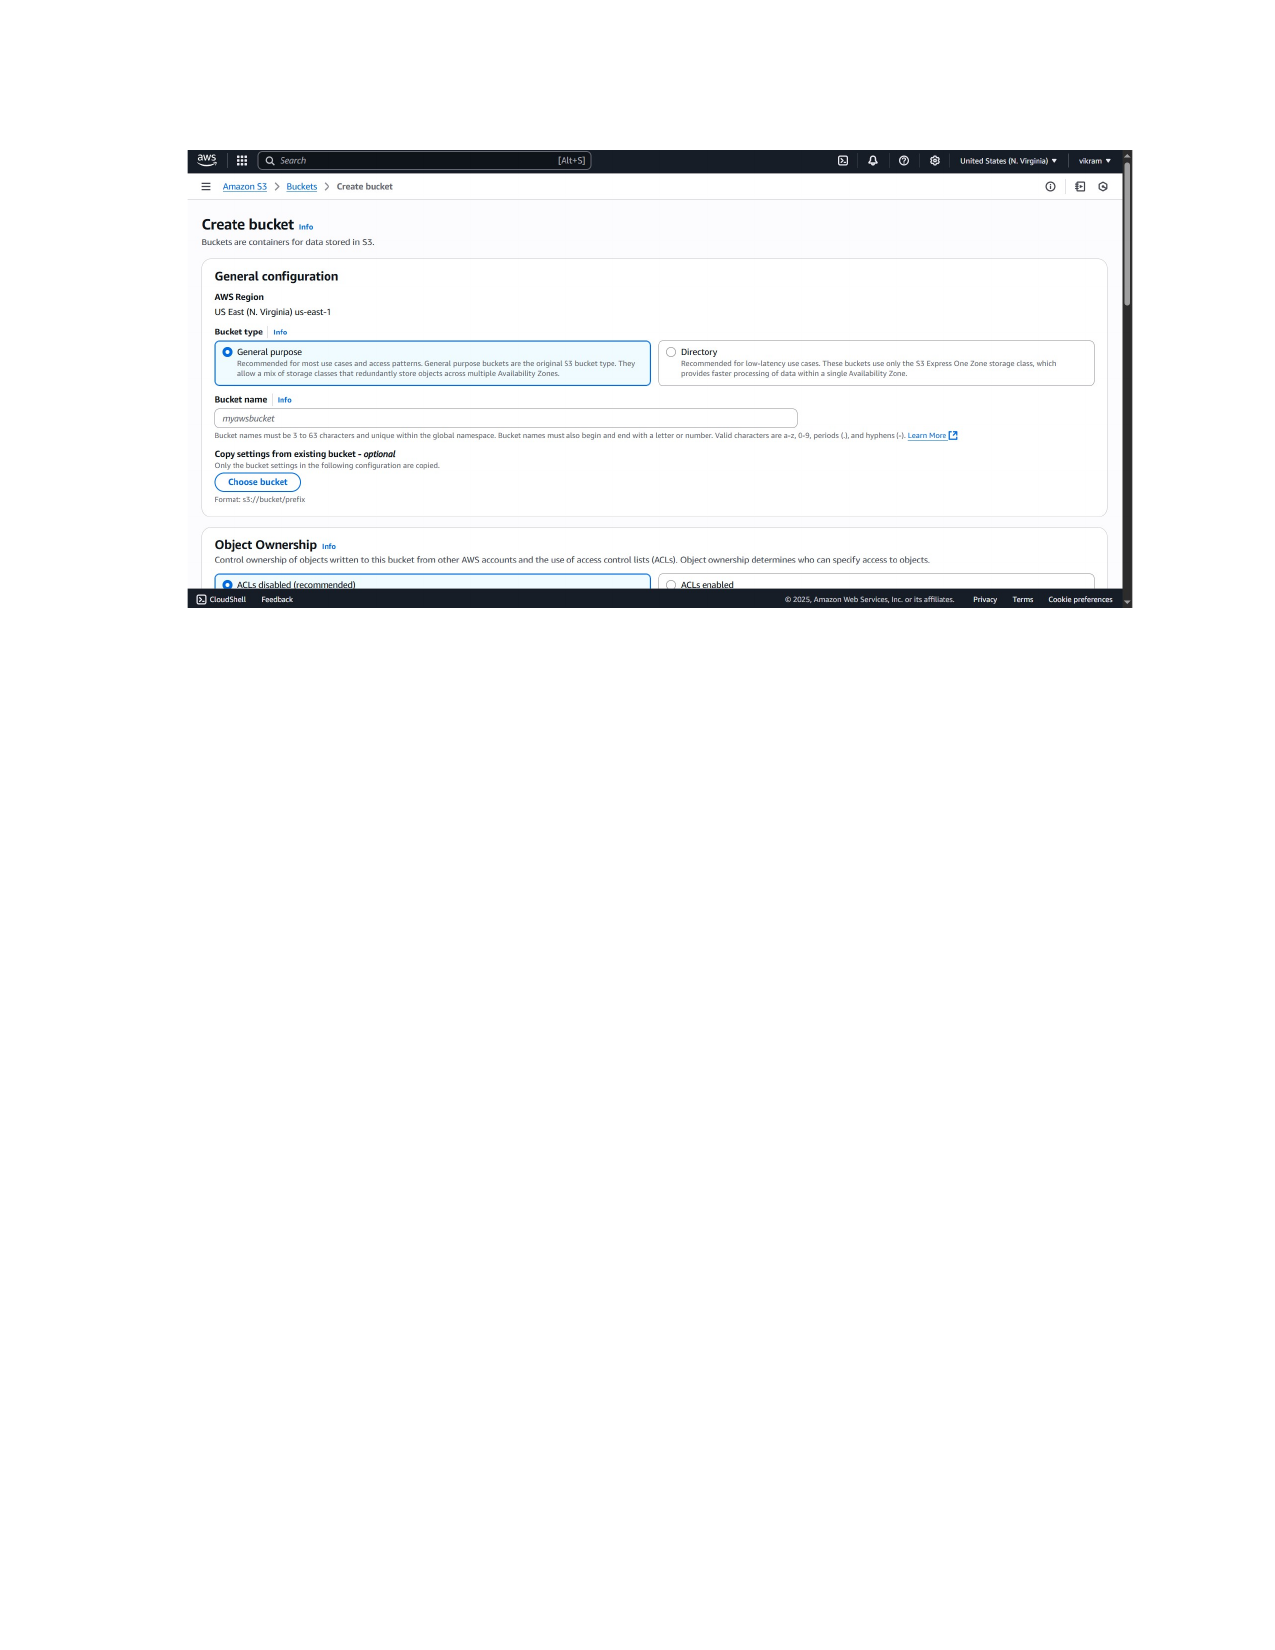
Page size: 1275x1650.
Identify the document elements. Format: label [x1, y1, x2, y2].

picture [187, 150, 1133, 608]
